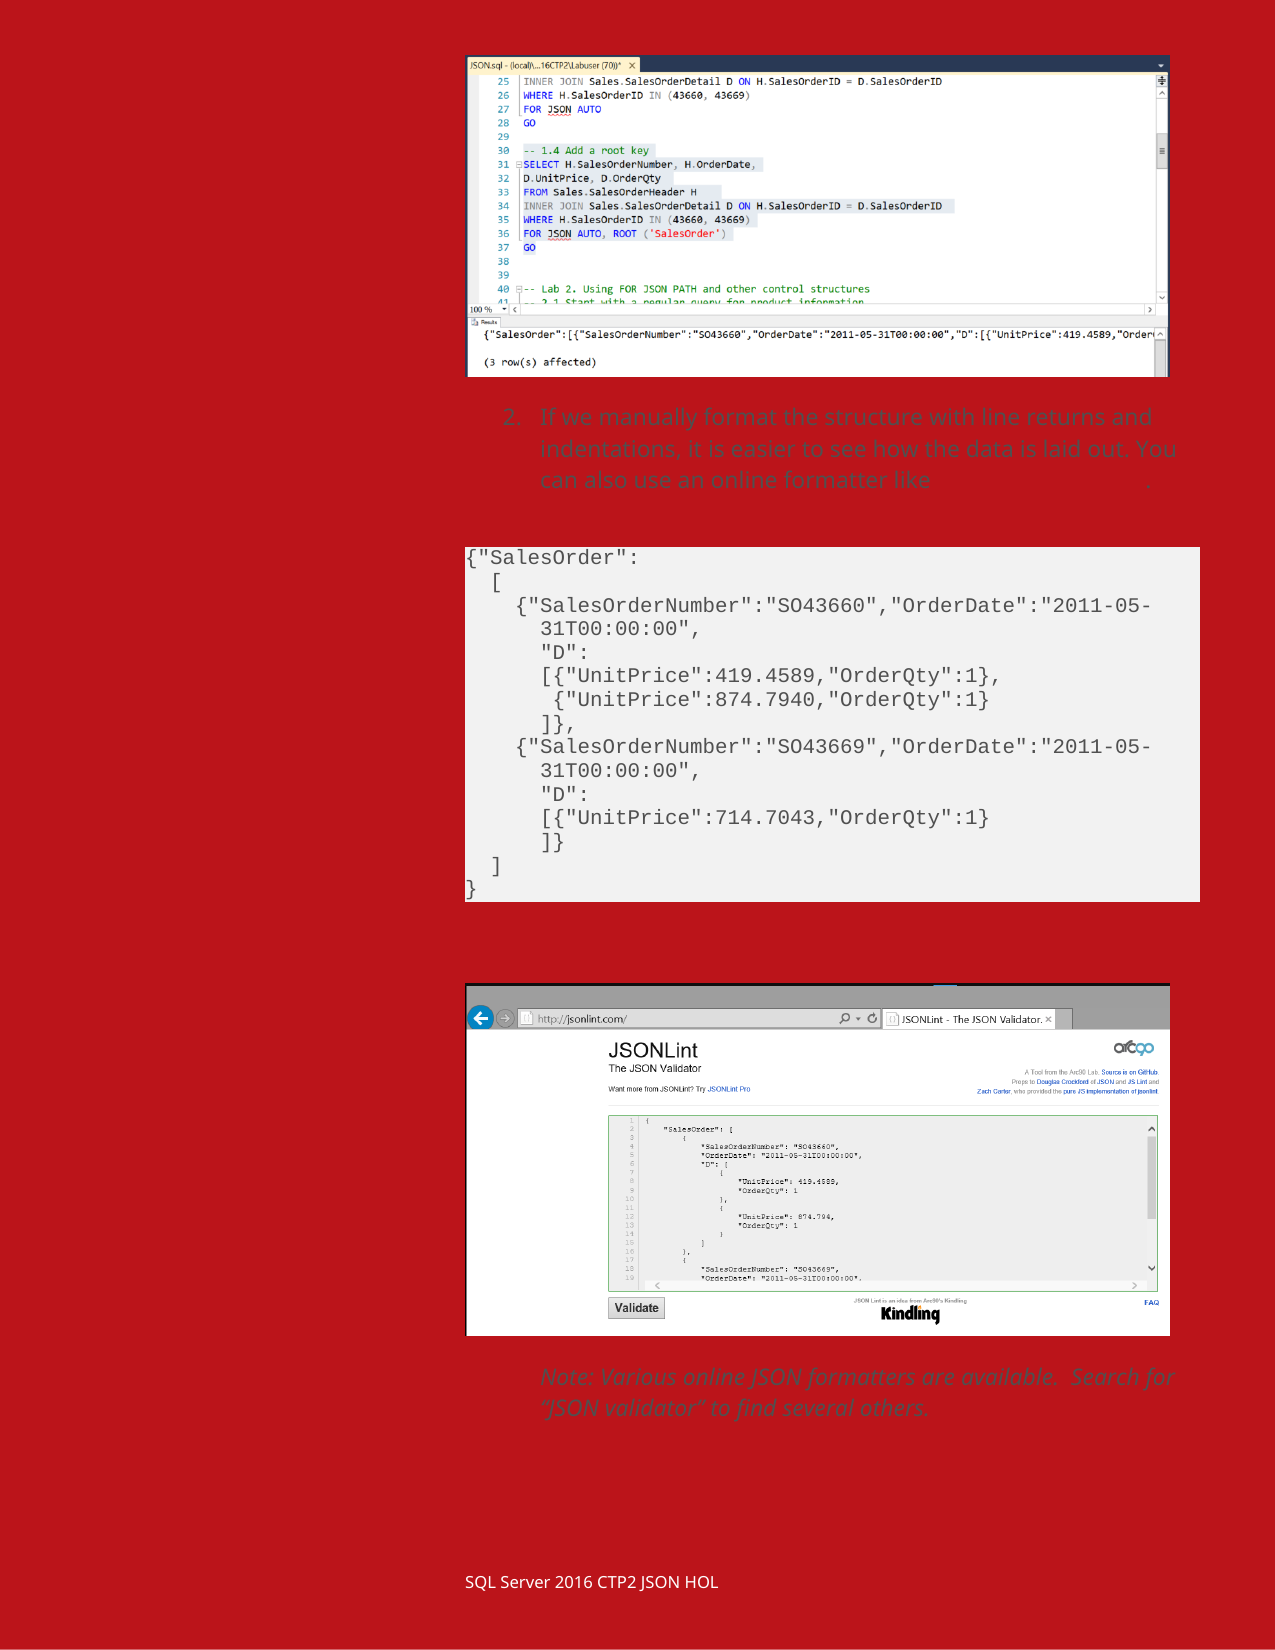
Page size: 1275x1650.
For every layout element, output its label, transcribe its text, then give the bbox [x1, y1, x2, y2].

text 31T00:00:00", [465, 760, 1200, 784]
text {"SalesOrderNumber":"SO43669","OrderDate":"2011-05- [465, 736, 1200, 760]
picture [465, 983, 1170, 1336]
text } [465, 878, 1200, 902]
text [{"UnitPrice":714.7043,"OrderQty":1} [465, 807, 1200, 831]
text {"SalesOrderNumber":"SO43660","OrderDate":"2011-05- [465, 594, 1200, 618]
picture [465, 55, 1170, 377]
text [{"UnitPrice":419.4589,"OrderQty":1}, [465, 666, 1200, 689]
text {"SalesOrder": [465, 547, 1200, 571]
text "D": [465, 642, 1200, 666]
text 31T00:00:00", [465, 618, 1200, 642]
text [ [465, 571, 1200, 594]
text ]}, [465, 713, 1200, 736]
list If we manually format the structure with line returns and indentations, it is easier to see how the data is laid out. You can also use an online formatter like http://jsonlint.com/. [502, 401, 1200, 495]
text "D": [465, 784, 1200, 807]
text ] [465, 855, 1200, 878]
text ]} [465, 831, 1200, 855]
text Note: Various online JSON formatters are available. Search for “JSON validator” to find several others. [540, 1361, 1200, 1423]
text {"UnitPrice":874.7940,"OrderQty":1} [465, 689, 1200, 713]
